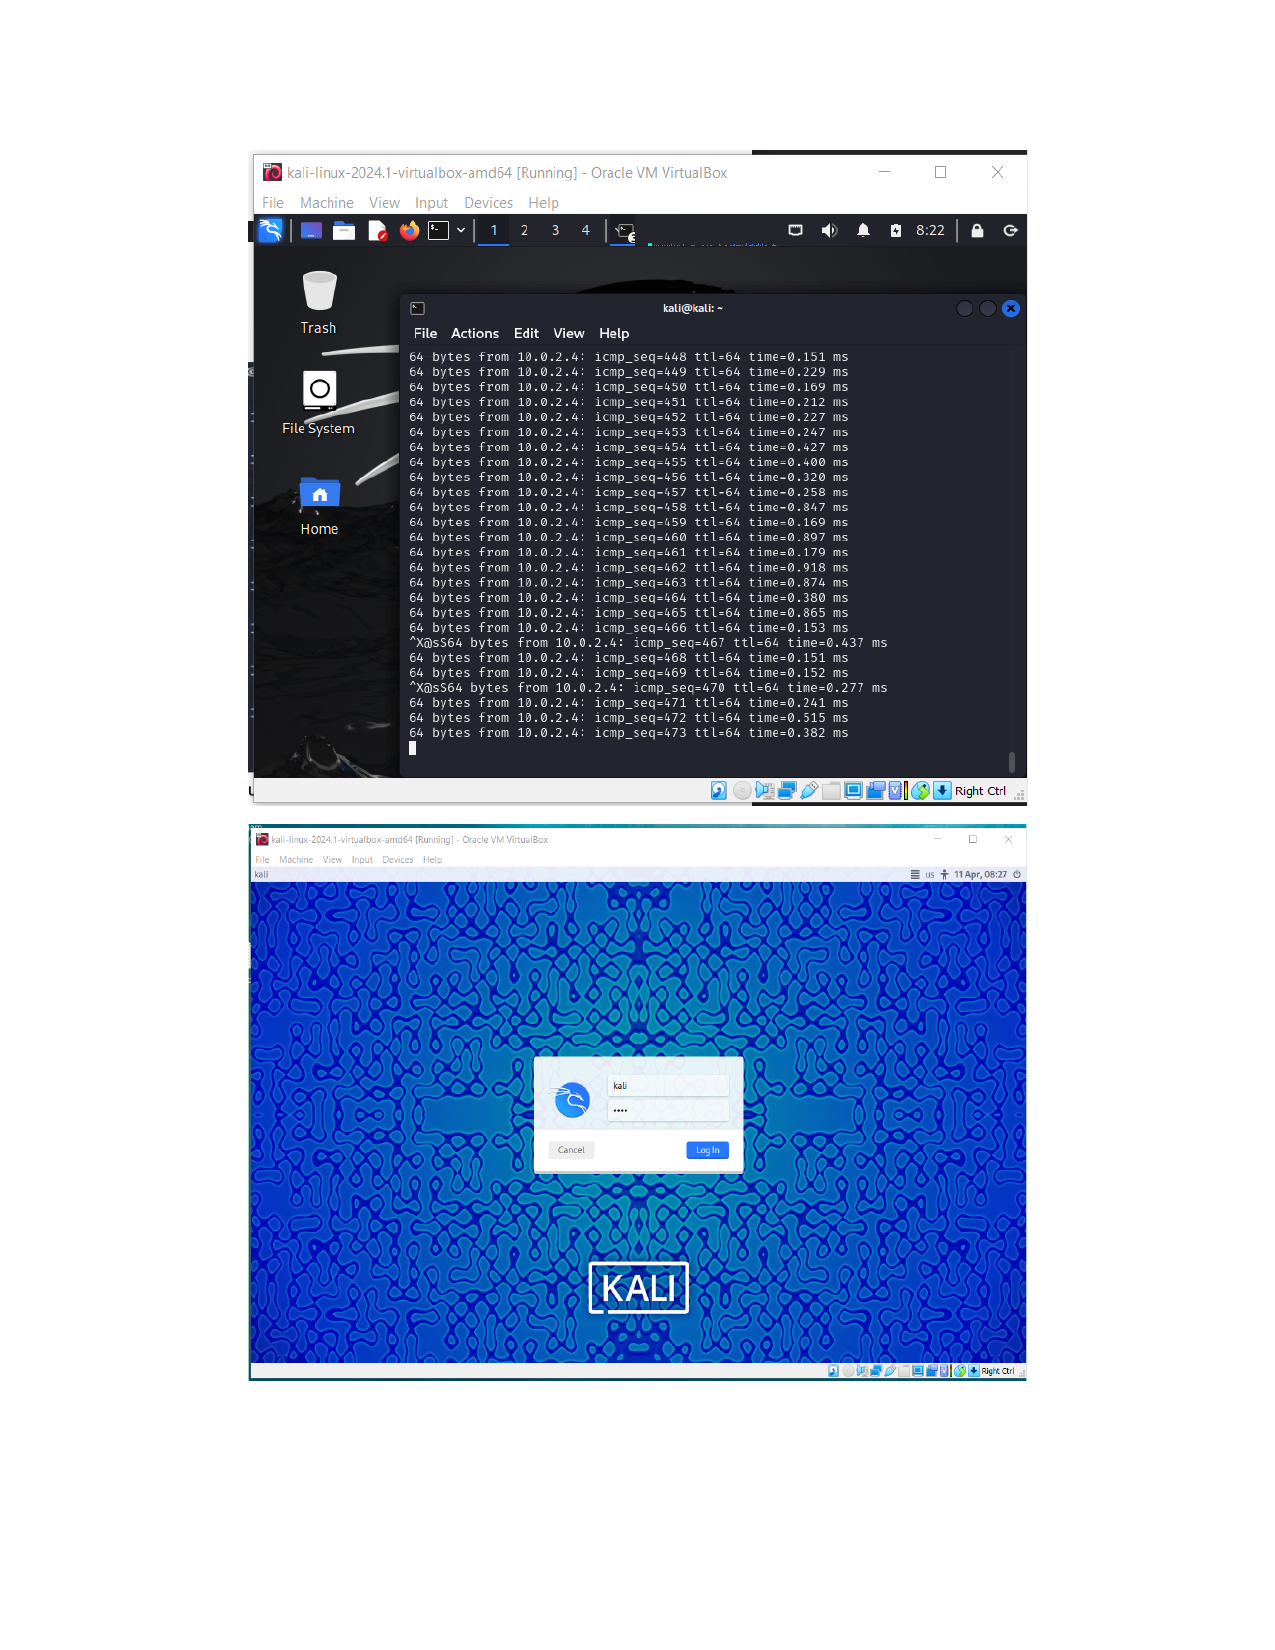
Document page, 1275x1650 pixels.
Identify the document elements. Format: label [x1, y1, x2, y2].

picture [248, 150, 1028, 806]
picture [248, 824, 1027, 1381]
